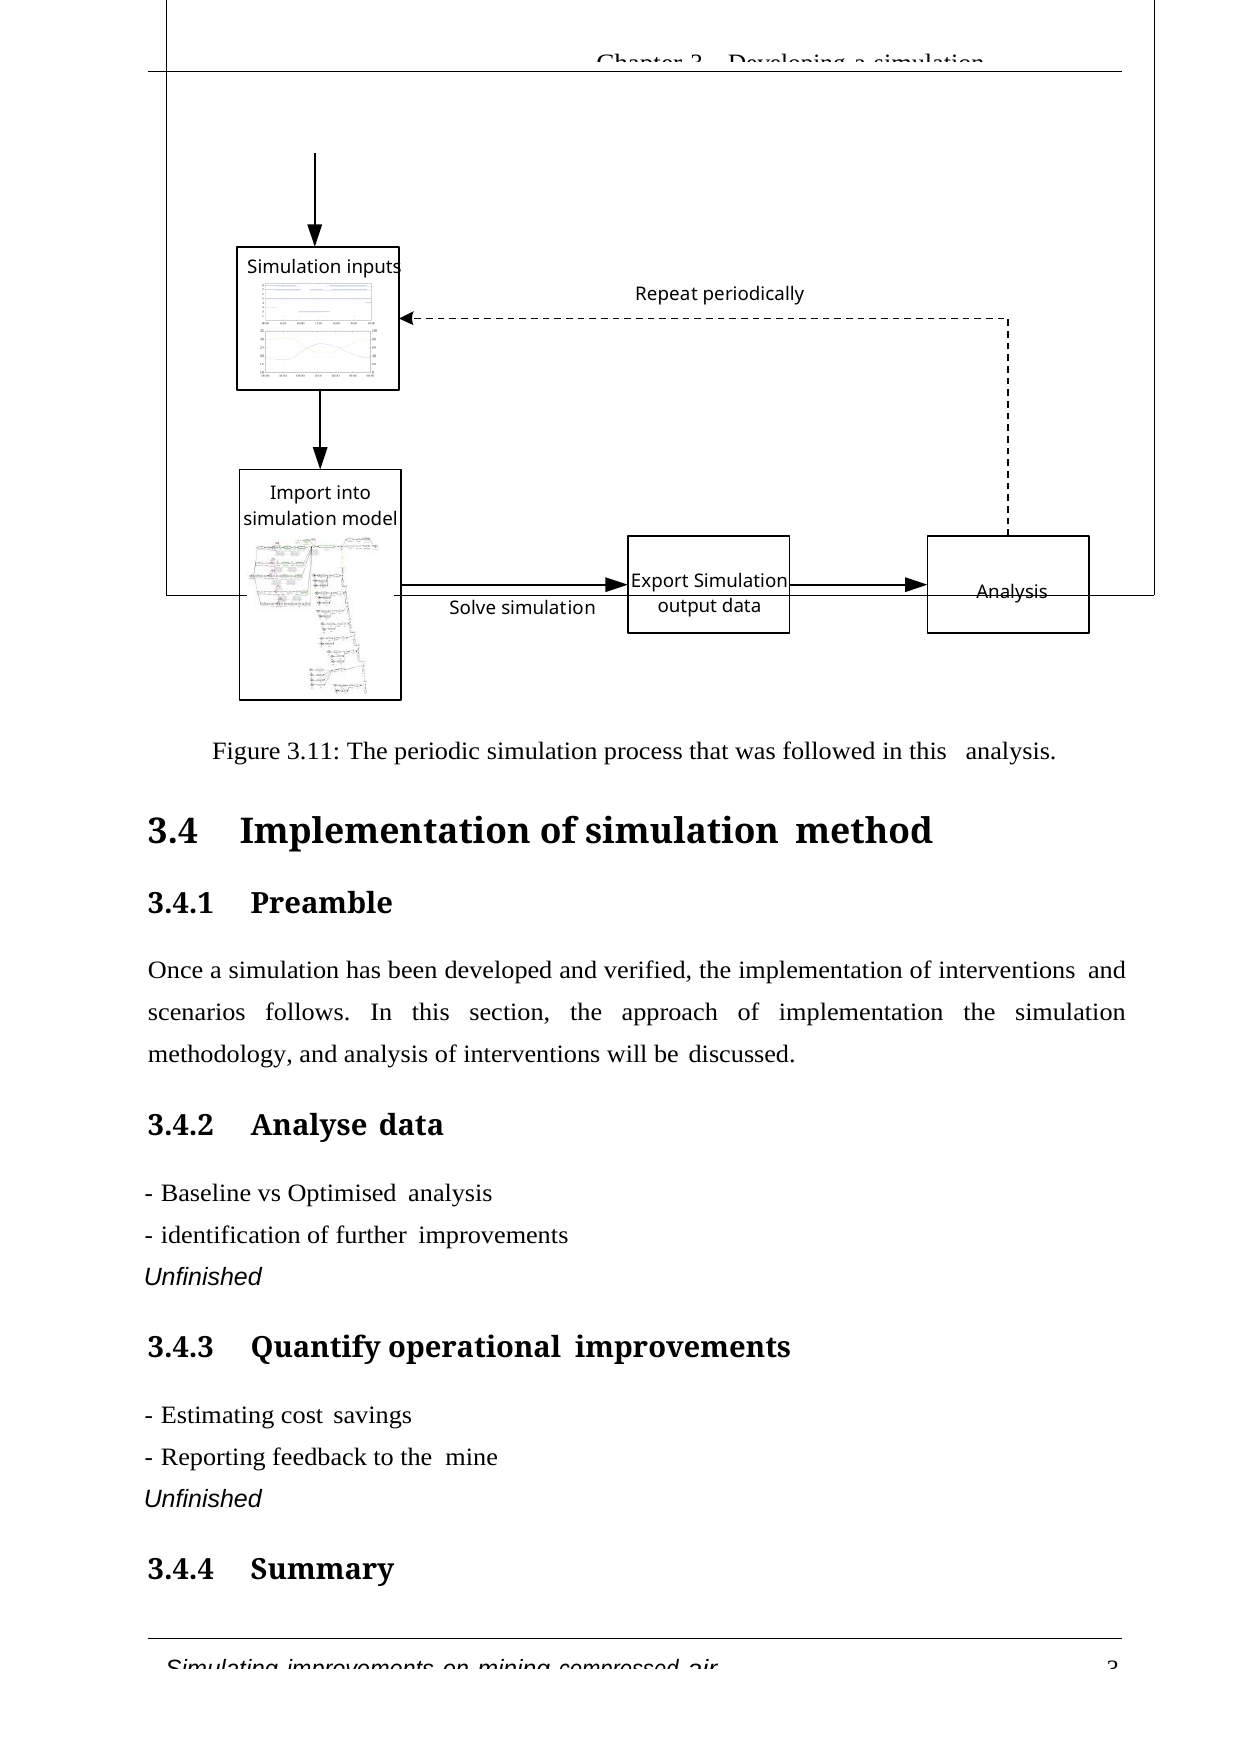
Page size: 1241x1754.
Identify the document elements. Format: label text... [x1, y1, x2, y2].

text Once a simulation has been developed and verified, the implementation of interventions and scenarios follows. In this section, the approach of implementation the simulation methodology, and analysis of interventions will be discussed. [148, 956, 1126, 1068]
text Unfinished [143, 1262, 1148, 1290]
list Baseline vs Optimised analysis [144, 1178, 1148, 1206]
list Reporting feedback to the mine [144, 1442, 1148, 1471]
list identification of further improvements [144, 1220, 1148, 1248]
subtitle Preamble [148, 882, 1148, 922]
subtitle Quantify operational improvements [148, 1326, 1148, 1366]
list Estimating cost savings [144, 1400, 1148, 1428]
subtitle Implementation of simulation method [148, 805, 1148, 853]
picture [247, 536, 394, 694]
subtitle Summary [148, 1549, 1148, 1588]
text Figure 3.11: The periodic simulation process that was followed in this analysis. [212, 736, 1148, 764]
text Unfinished [143, 1484, 1148, 1513]
picture [261, 281, 375, 325]
picture [259, 328, 377, 377]
subtitle Analyse data [148, 1104, 1148, 1144]
